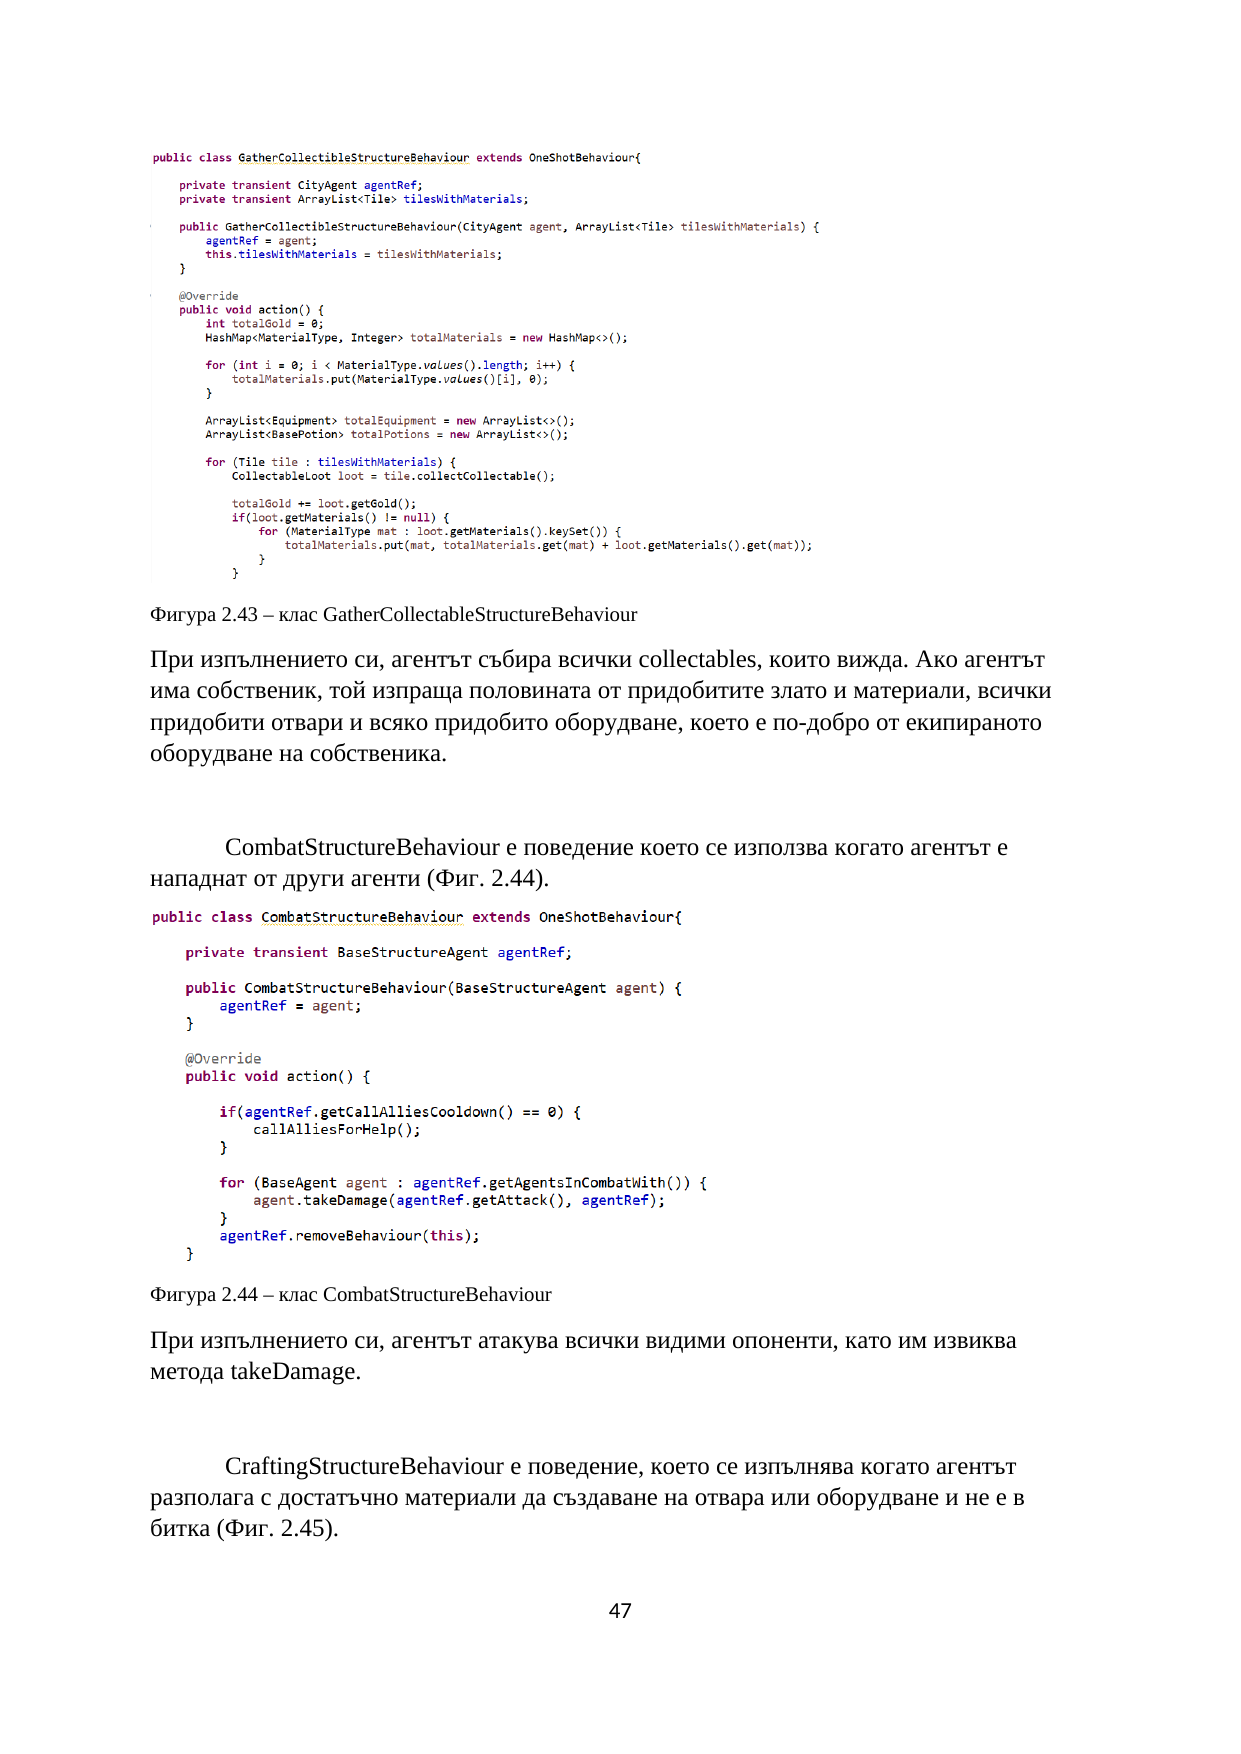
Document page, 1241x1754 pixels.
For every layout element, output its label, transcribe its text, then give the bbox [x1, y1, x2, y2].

text CraftingStructureBehaviour е поведение, което се изпълнява когато агентът разполага с достатъчно материали да създаване на отвара или оборудване и не е в битка (Фиг. 2.45). [150, 1451, 1090, 1542]
text Фигура 2.44 – клас CombatStructureBehaviour [150, 1282, 1090, 1306]
text При изпълнението си, агентът атакува всички видими опоненти, като им извиква метода takeDamage. [150, 1325, 1090, 1384]
text Фигура 2.43 – клас GatherCollectableStructureBehaviour [150, 602, 1090, 626]
text CombatStructureBehaviour е поведение което се използва когато агентът е нападнат от други агенти (Фиг. 2.44). [150, 832, 1090, 892]
text При изпълнението си, агентът събира всички collectables, които вижда. Ако агентът има собственик, той изпраща половината от придобитите злато и материали, всички придобити отвари и всяко придобито оборудване, което е по-добро от екипираното оборудване на собственика. [150, 644, 1090, 766]
picture [150, 150, 841, 583]
picture [150, 910, 719, 1264]
